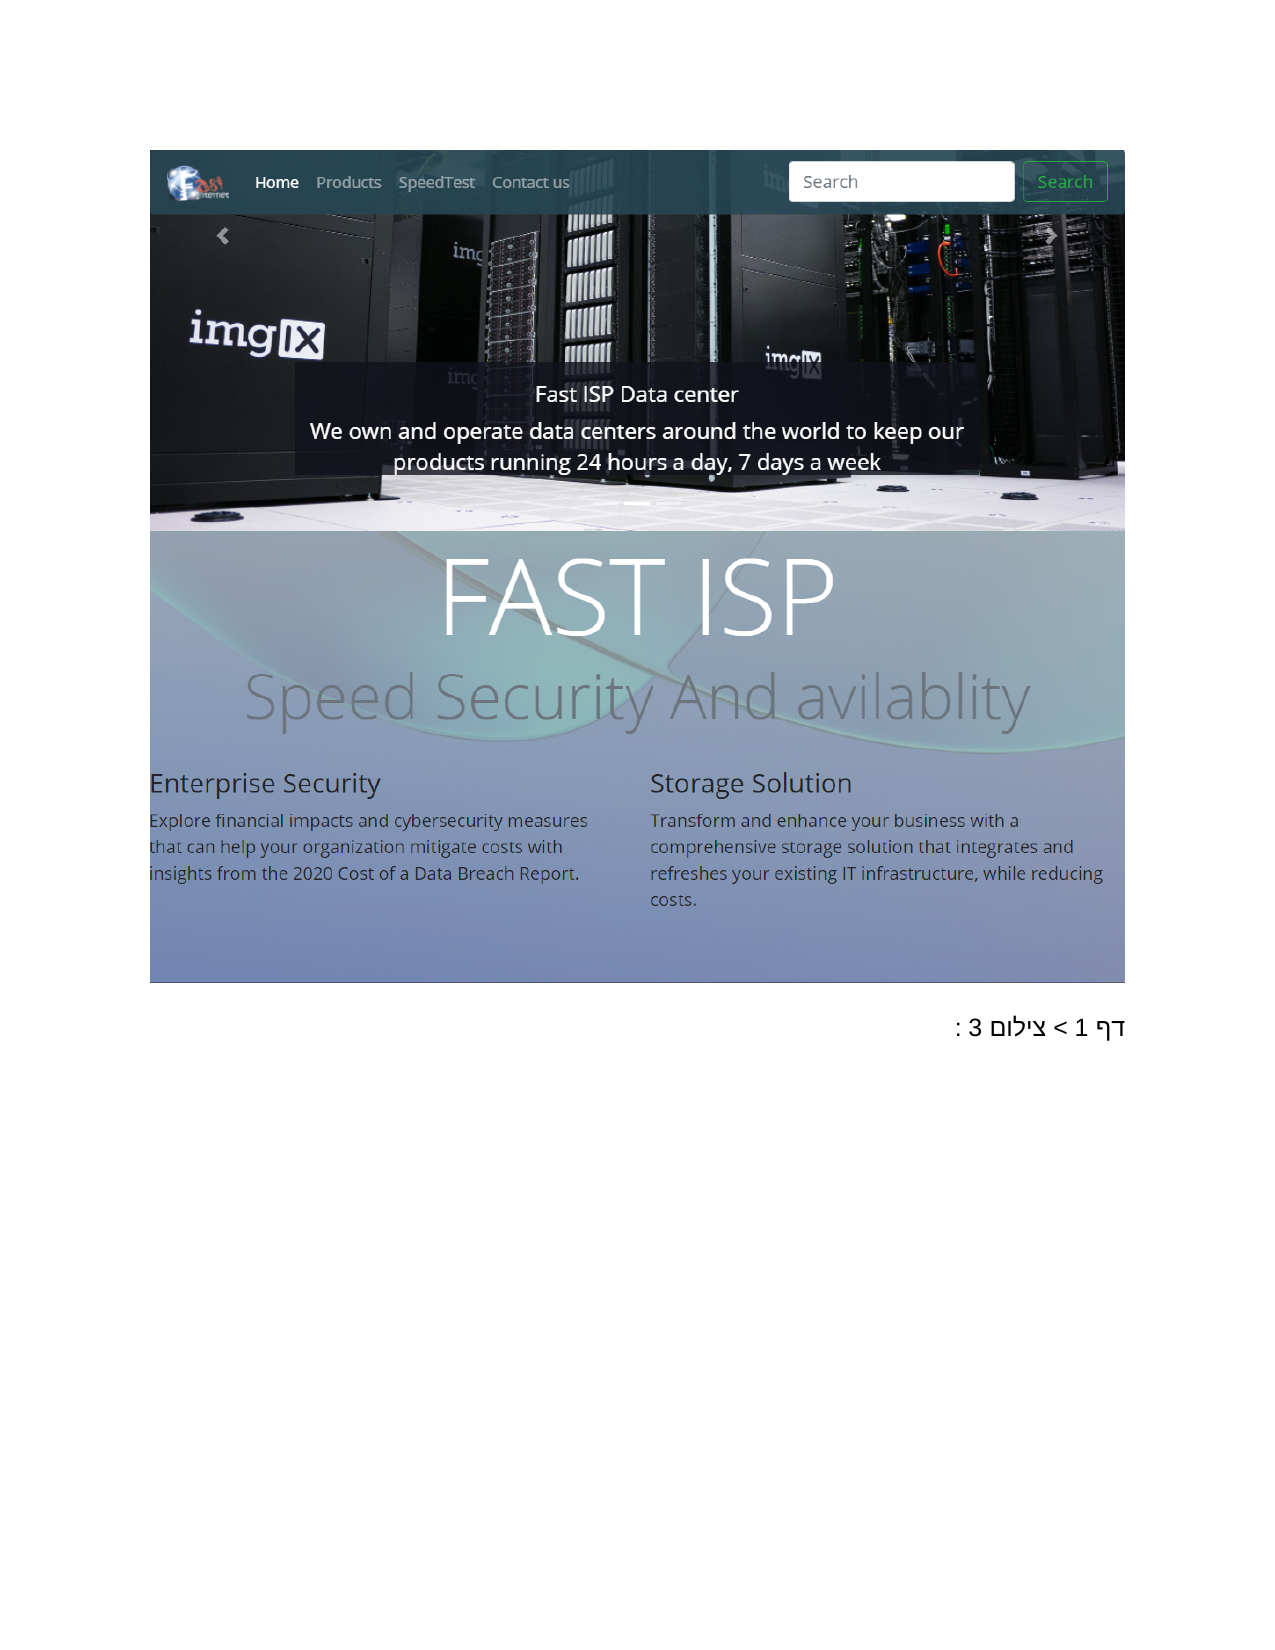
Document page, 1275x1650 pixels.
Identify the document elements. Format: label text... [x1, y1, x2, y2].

picture [150, 150, 1125, 983]
text דף 1 > צילום 3 : [150, 1013, 1125, 1042]
